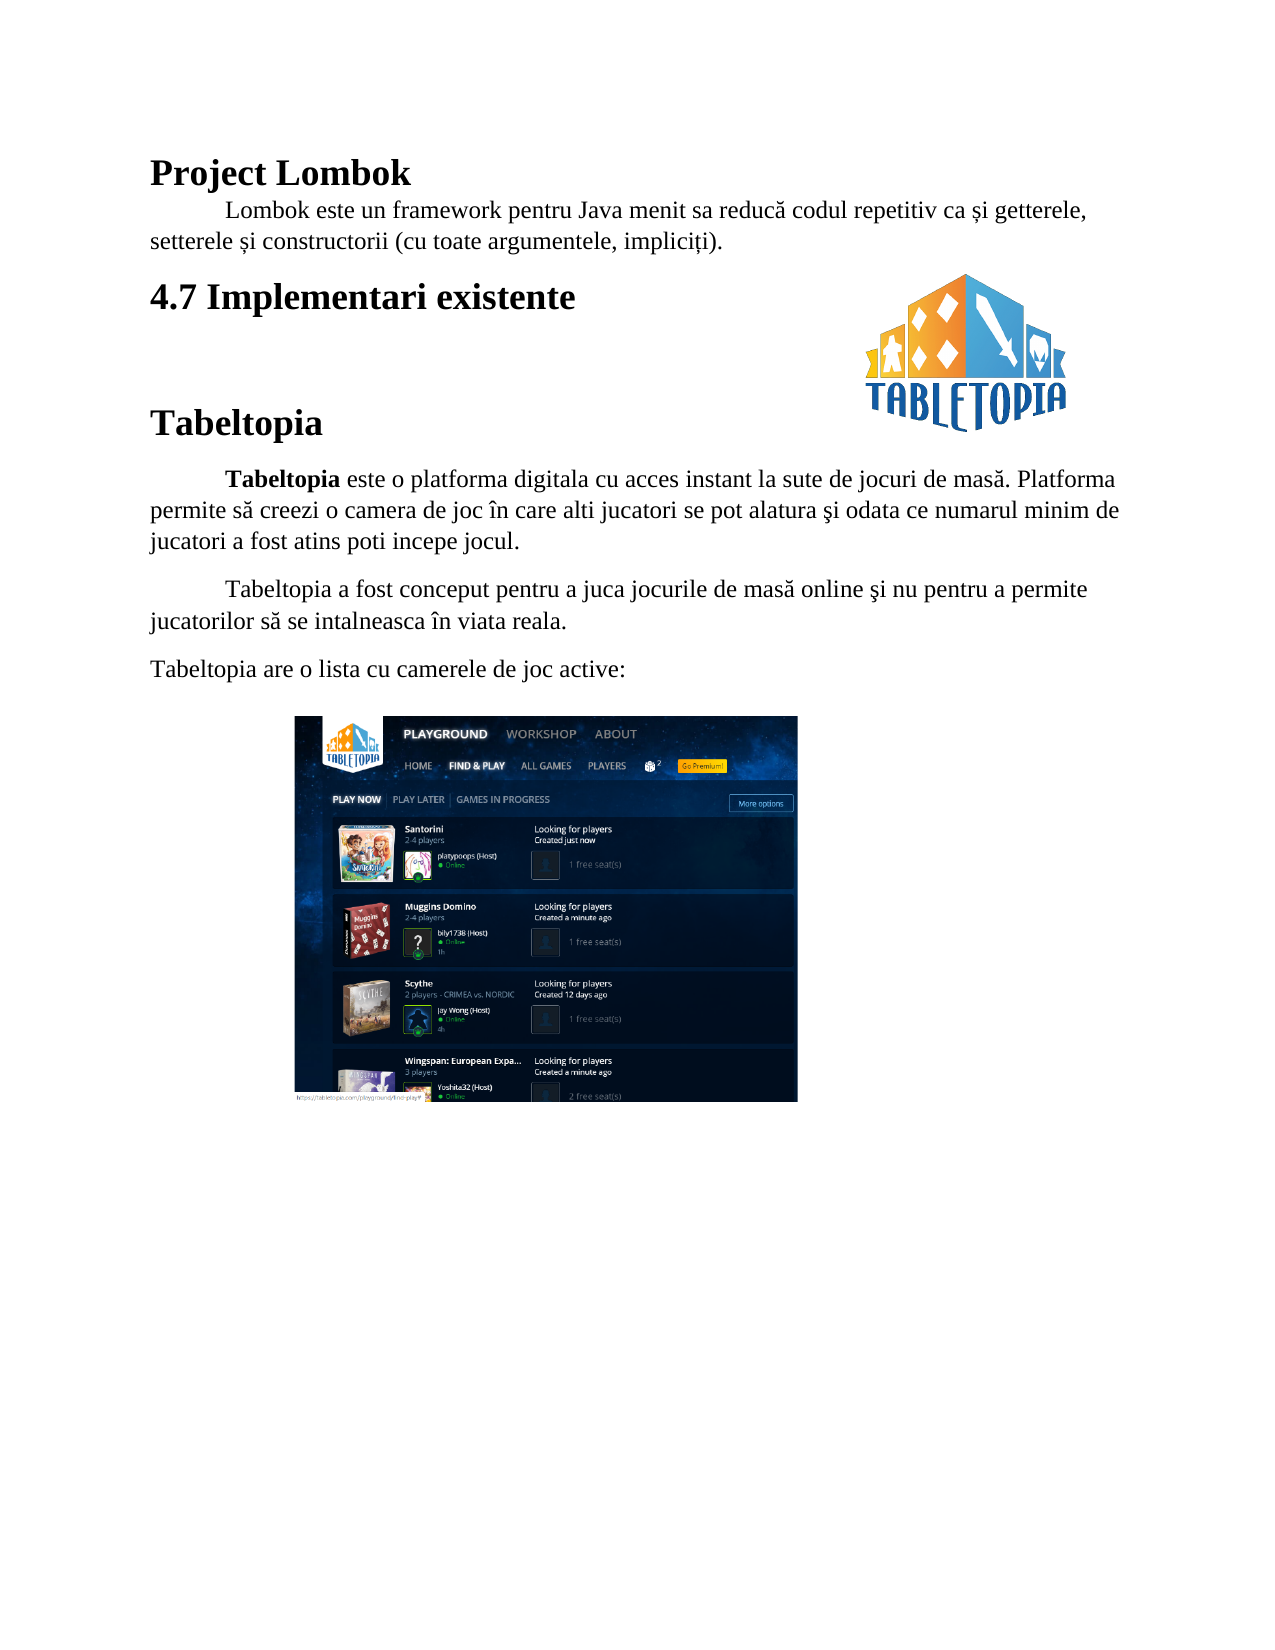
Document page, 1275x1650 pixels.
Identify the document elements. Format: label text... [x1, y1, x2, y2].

text Project Lombok Lombok este un framework pentru Java menit sa reducă codul repetitiv ca și getterele, setterele și constructorii (cu toate argumentele, impliciți). [150, 150, 1125, 255]
text Tabeltopia [150, 401, 1125, 444]
text Tabeltopia are o lista cu camerele de joc active: [150, 654, 1125, 683]
text Tabeltopia este o platforma digitala cu acces instant la sute de jocuri de masă. Platforma permite să creezi o camera de joc în care alti jucatori se pot alatura şi odata ce numarul minim de jucatori a fost atins poti incepe jocul. [150, 464, 1125, 555]
text Tabeltopia a fost conceput pentru a juca jocurile de masă online şi nu pentru a permite jucatorilor să se intalneasca în viata reala. [150, 574, 1125, 635]
picture [294, 716, 798, 1102]
picture [819, 317, 1112, 401]
text 4.7 Implementari existente [150, 274, 1125, 317]
